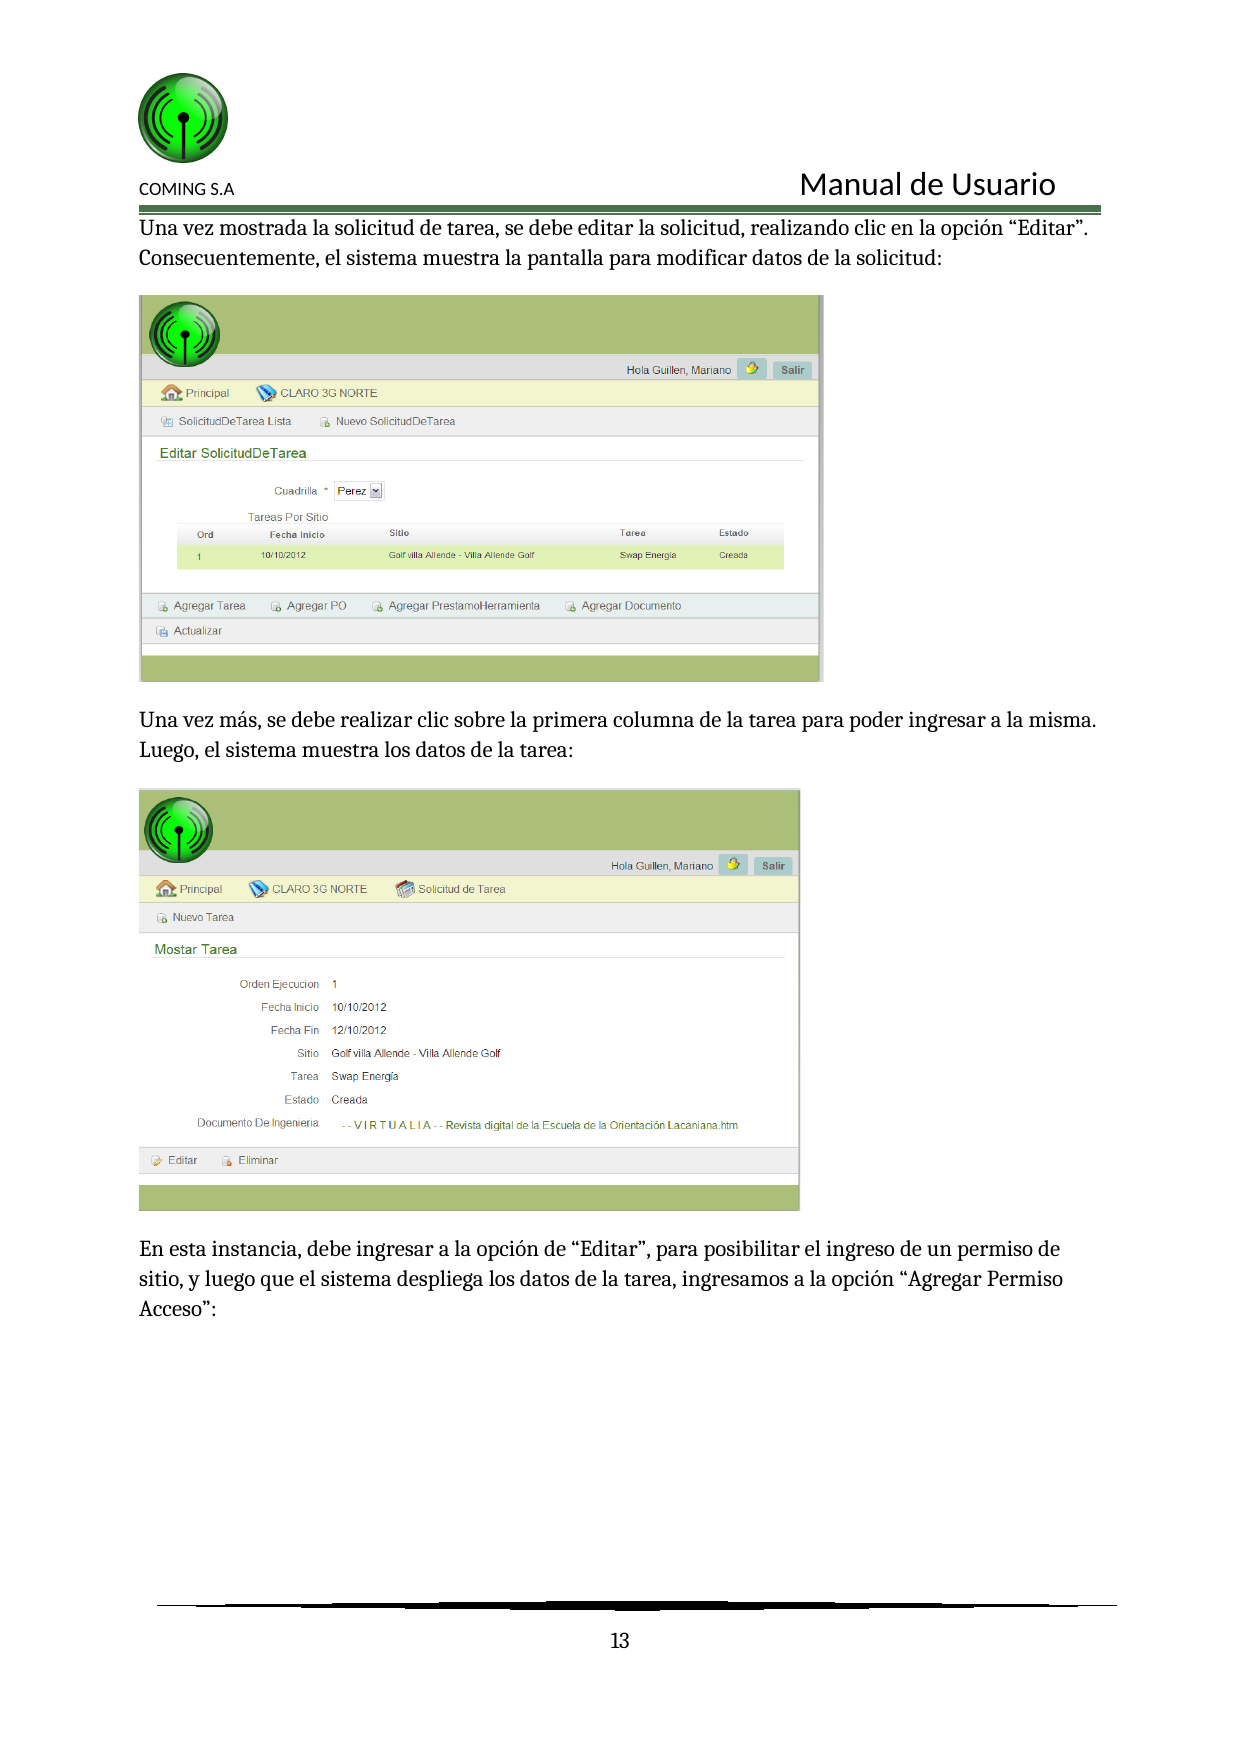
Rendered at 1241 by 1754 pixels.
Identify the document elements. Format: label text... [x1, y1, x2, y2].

picture [138, 295, 824, 682]
text Una vez mostrada la solicitud de tarea, se debe editar la solicitud, realizando clic en la opción “Editar”. Consecuentemente, el sistema muestra la pantalla para modificar datos de la solicitud: [139, 215, 1101, 271]
text En esta instancia, debe ingresar a la opción de “Editar”, para posibilitar el ingreso de un permiso de sitio, y luego que el sistema despliega los datos de la tarea, ingresamos a la opción “Agregar Permiso Acceso”: [139, 1235, 1101, 1322]
picture [138, 788, 801, 1211]
text Una vez más, se debe realizar clic sobre la primera columna de la tarea para poder ingresar a la misma. Luego, el sistema muestra los datos de la tarea: [139, 707, 1101, 763]
picture [138, 73, 228, 163]
